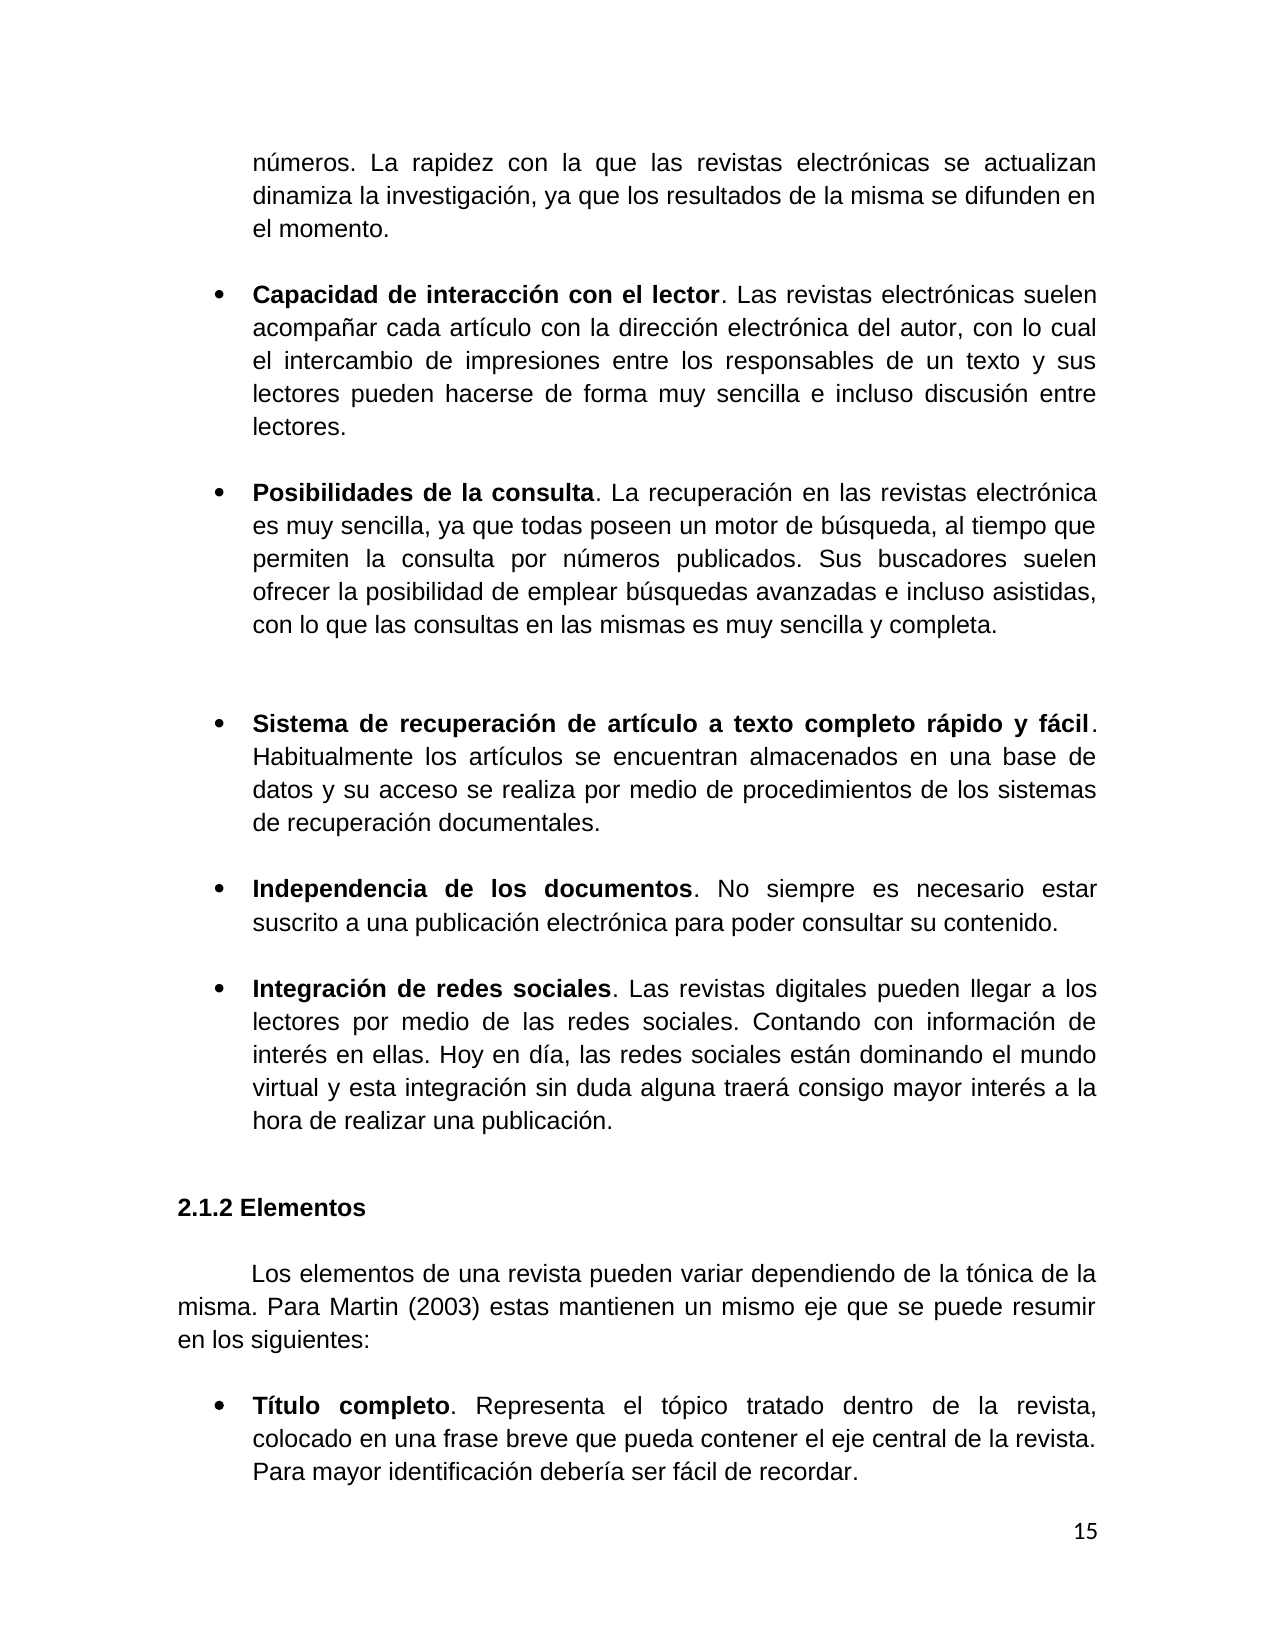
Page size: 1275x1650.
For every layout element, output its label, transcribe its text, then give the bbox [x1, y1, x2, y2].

list Posibilidades de la consulta. La recuperación en las revistas electrónica es muy sencilla, ya que todas poseen un motor de búsqueda, al tiempo que permiten la consulta por números publicados. Sus buscadores suelen ofrecer la posibilidad de emplear búsquedas avanzadas e incluso asistidas, con lo que las consultas en las mismas es muy sencilla y completa. [215, 478, 1098, 639]
list Sistema de recuperación de artículo a texto completo rápido y fácil. Habitualmente los artículos se encuentran almacenados en una base de datos y su acceso se realiza por medio de procedimientos de los sistemas de recuperación documentales. [215, 709, 1098, 837]
list Título completo. Representa el tópico tratado dentro de la revista, colocado en una frase breve que pueda contener el eje central de la revista. Para mayor identificación debería ser fácil de recordar. [215, 1391, 1098, 1486]
list Capacidad de interacción con el lector. Las revistas electrónicas suelen acompañar cada artículo con la dirección electrónica del autor, con lo cual el intercambio de impresiones entre los responsables de un texto y sus lectores pueden hacerse de forma muy sencilla e incluso discusión entre lectores. [215, 280, 1098, 441]
list Independencia de los documentos. No siempre es necesario estar suscrito a una publicación electrónica para poder consultar su contenido. [215, 874, 1098, 936]
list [215, 148, 1098, 242]
subtitle 2.1.2 Elementos [177, 1193, 1098, 1221]
text Los elementos de una revista pueden variar dependiendo de la tónica de la misma. Para Martin (2003) estas mantienen un mismo eje que se puede resumir en los siguientes: [177, 1259, 1098, 1353]
list Integración de redes sociales. Las revistas digitales pueden llegar a los lectores por medio de las redes sociales. Contando con información de interés en ellas. Hoy en día, las redes sociales están dominando el mundo virtual y esta integración sin duda alguna traerá consigo mayor interés a la hora de realizar una publicación. [215, 973, 1098, 1134]
